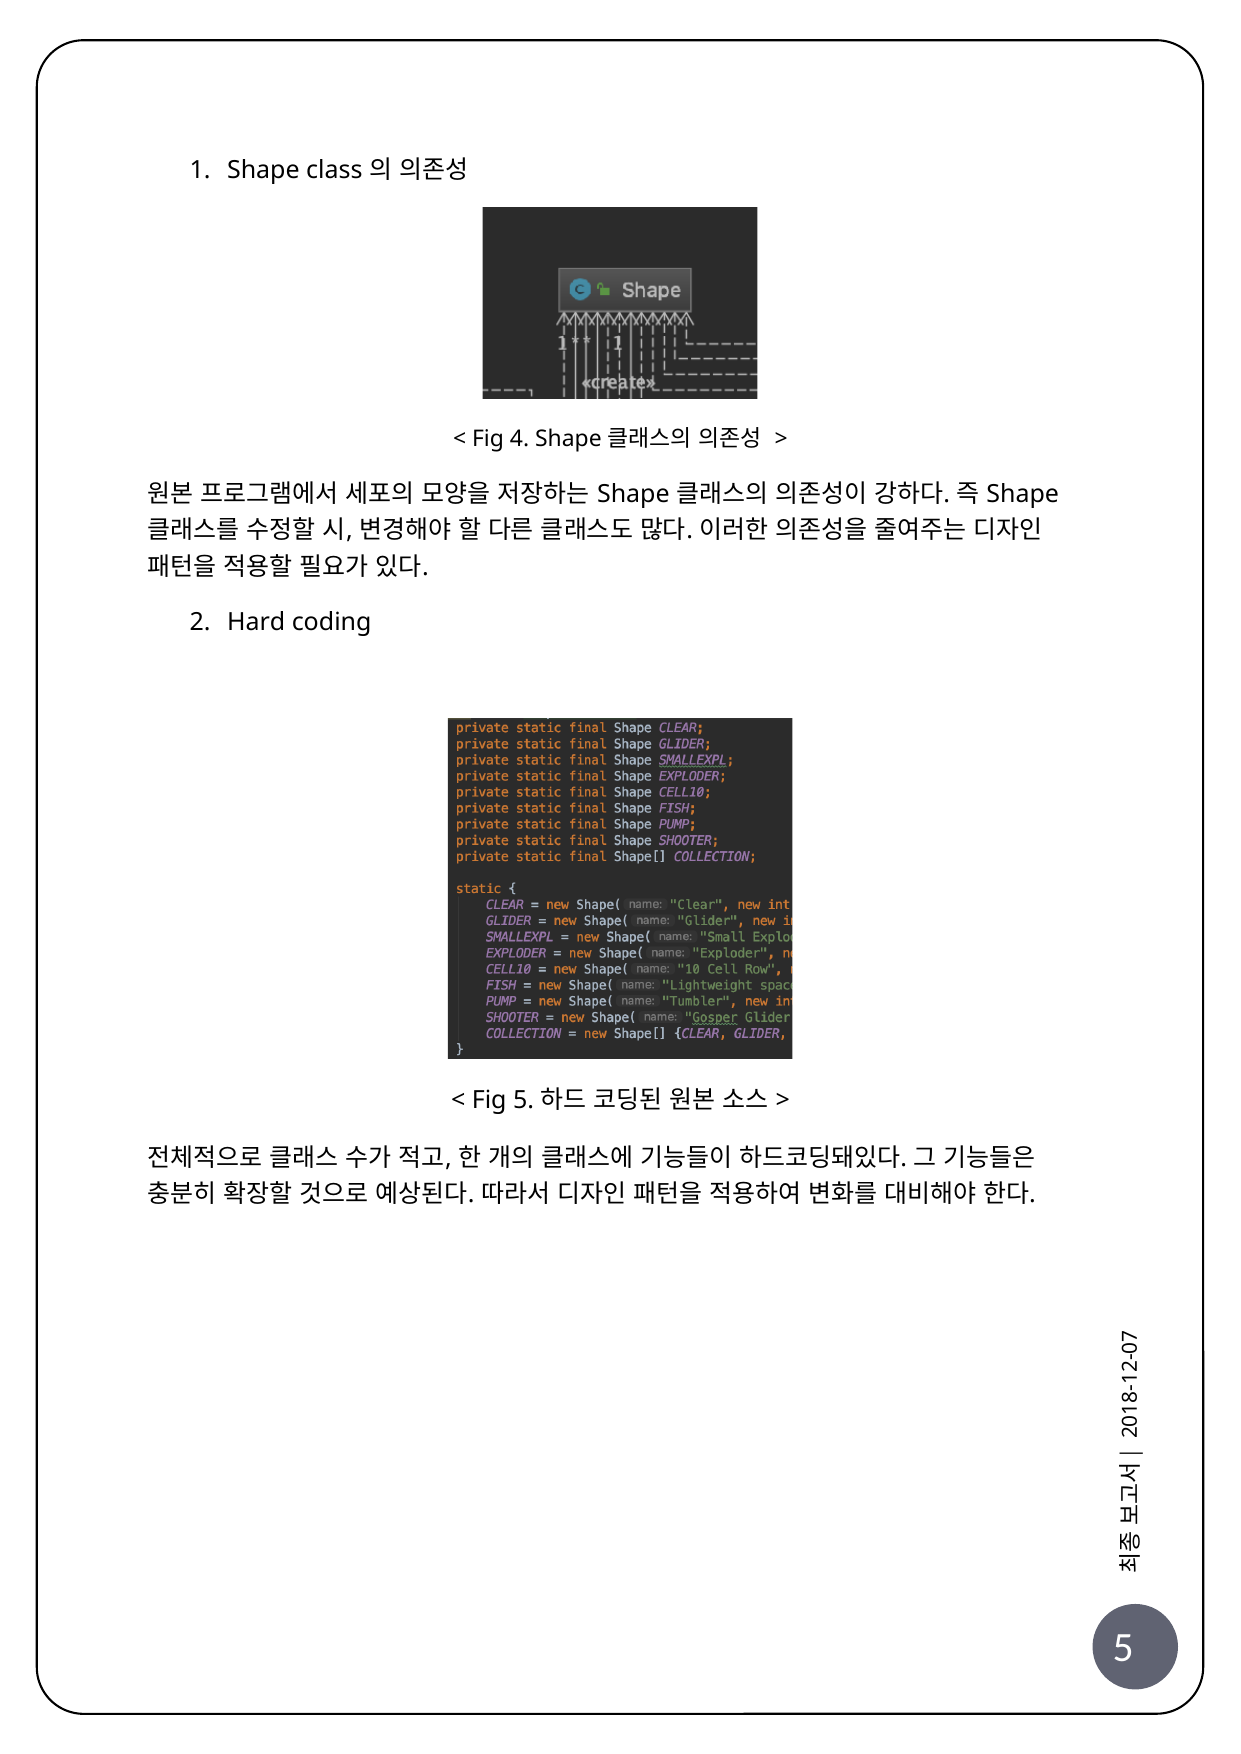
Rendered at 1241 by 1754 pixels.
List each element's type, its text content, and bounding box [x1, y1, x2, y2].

text < Fig 4. Shape 클래스의 의존성 > [148, 419, 1092, 453]
text 원본 프로그램에서 세포의 모양을 저장하는 Shape 클래스의 의존성이 강하다. 즉 Shape 클래스를 수정할 시, 변경해야 할 다른 클래스도 많다. 이러한 의존성을 줄여주는 디자인 패턴을 적용할 필요가 있다. [148, 474, 1092, 582]
text < Fig 5. 하드 코딩된 원본 소스 > [148, 1080, 1092, 1116]
text 전체적으로 클래스 수가 적고, 한 개의 클래스에 기능들이 하드코딩돼있다. 그 기능들은 충분히 확장할 것으로 예상된다. 따라서 디자인 패턴을 적용하여 변화를 대비해야 한다. [148, 1137, 1092, 1209]
picture [482, 207, 758, 399]
list Hard coding [189, 603, 1092, 637]
picture [447, 718, 793, 1059]
list Shape class 의 의존성 [189, 150, 1092, 186]
